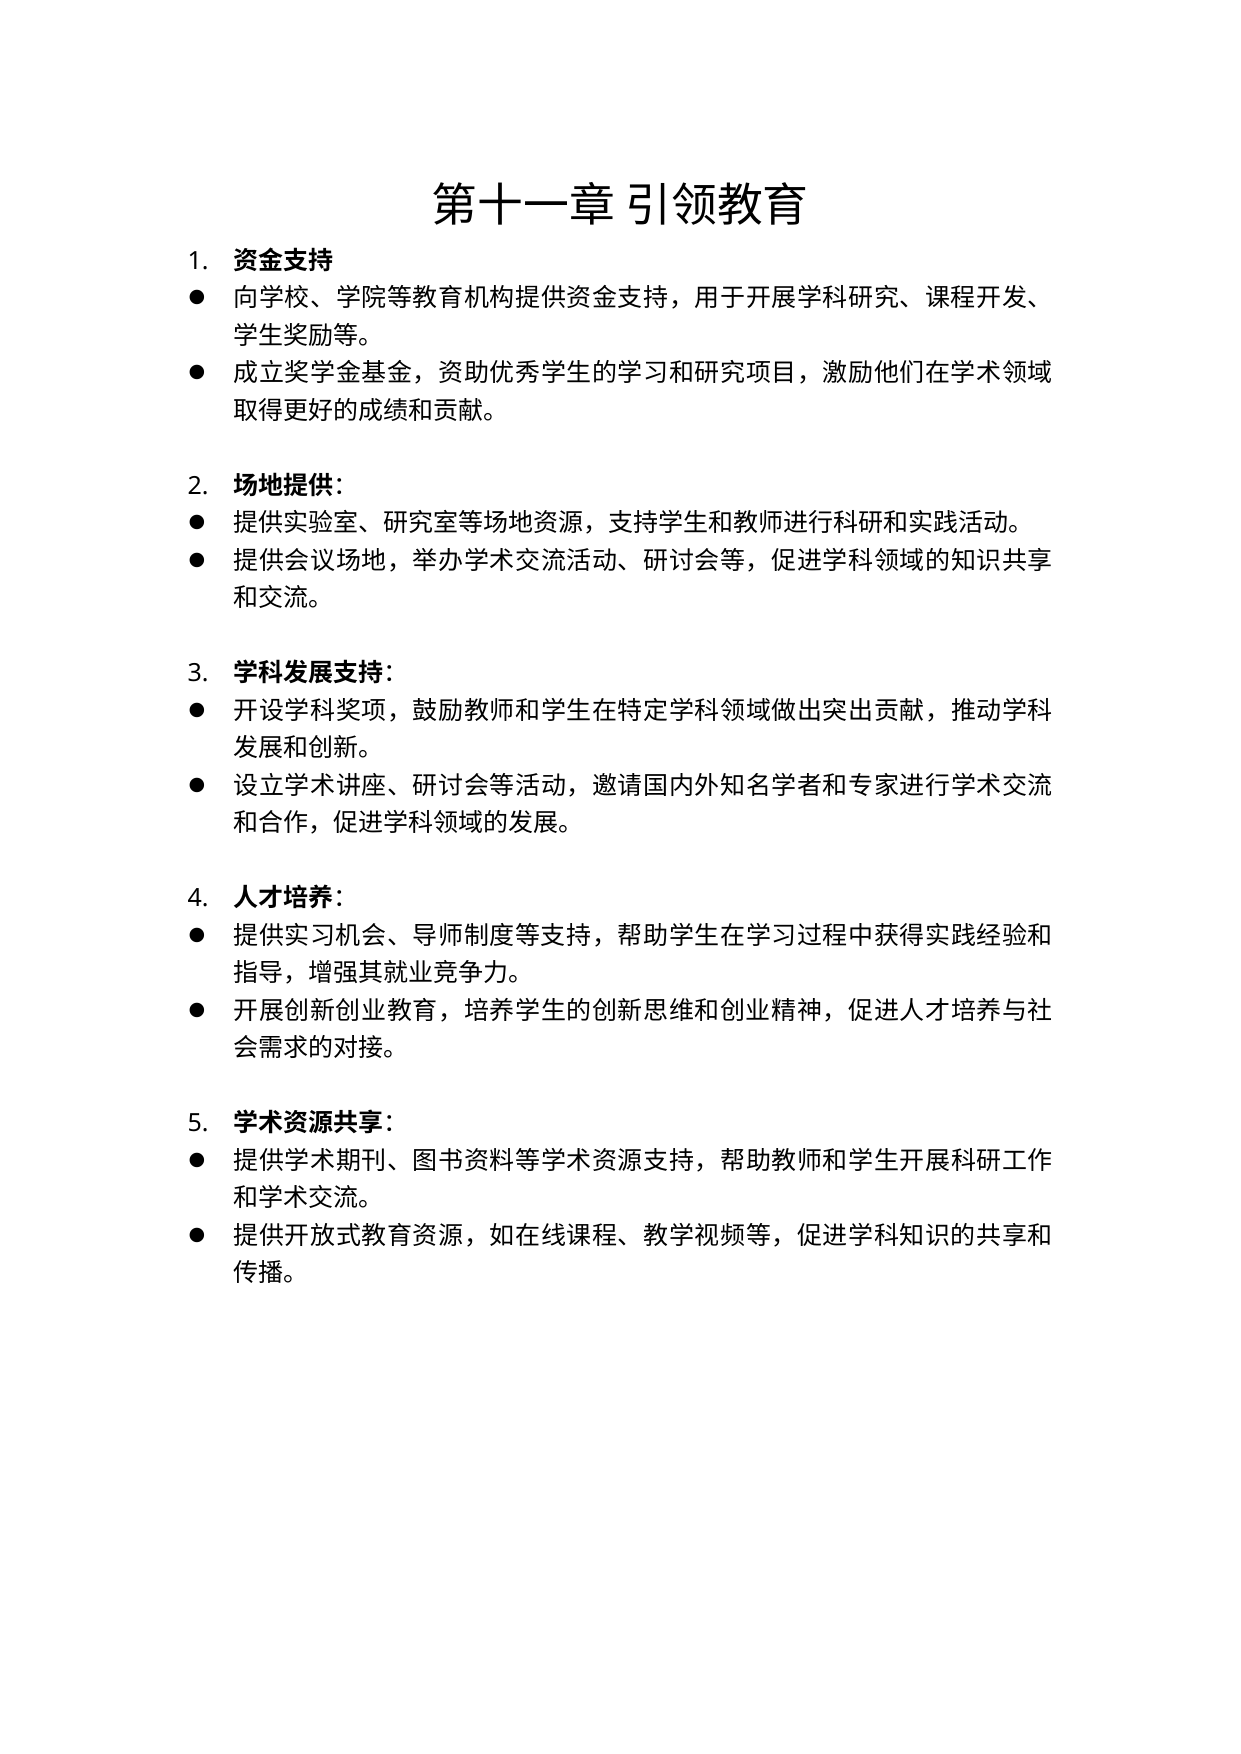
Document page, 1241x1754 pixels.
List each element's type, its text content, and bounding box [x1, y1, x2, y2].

list 提供实习机会、导师制度等支持，帮助学生在学习过程中获得实践经验和指导，增强其就业竞争力。 [187, 914, 1053, 989]
text 第十一章 引领教育 [187, 164, 1053, 239]
list 资金支持 [187, 239, 1053, 277]
list 提供实验室、研究室等场地资源，支持学生和教师进行科研和实践活动。 [187, 502, 1053, 539]
list 学术资源共享： [187, 1102, 1053, 1139]
list 学科发展支持： [187, 652, 1053, 689]
list 人才培养： [187, 877, 1053, 914]
list 开设学科奖项，鼓励教师和学生在特定学科领域做出突出贡献，推动学科发展和创新。 [187, 689, 1053, 764]
list 提供开放式教育资源，如在线课程、教学视频等，促进学科知识的共享和传播。 [187, 1214, 1053, 1289]
list 场地提供： [187, 464, 1053, 502]
list 设立学术讲座、研讨会等活动，邀请国内外知名学者和专家进行学术交流和合作，促进学科领域的发展。 [187, 764, 1053, 839]
list 提供会议场地，举办学术交流活动、研讨会等，促进学科领域的知识共享和交流。 [187, 539, 1053, 614]
list 提供学术期刊、图书资料等学术资源支持，帮助教师和学生开展科研工作和学术交流。 [187, 1139, 1053, 1214]
list 成立奖学金基金，资助优秀学生的学习和研究项目，激励他们在学术领域取得更好的成绩和贡献。 [187, 352, 1053, 427]
list 向学校、学院等教育机构提供资金支持，用于开展学科研究、课程开发、学生奖励等。 [187, 277, 1053, 352]
list 开展创新创业教育，培养学生的创新思维和创业精神，促进人才培养与社会需求的对接。 [187, 989, 1053, 1064]
